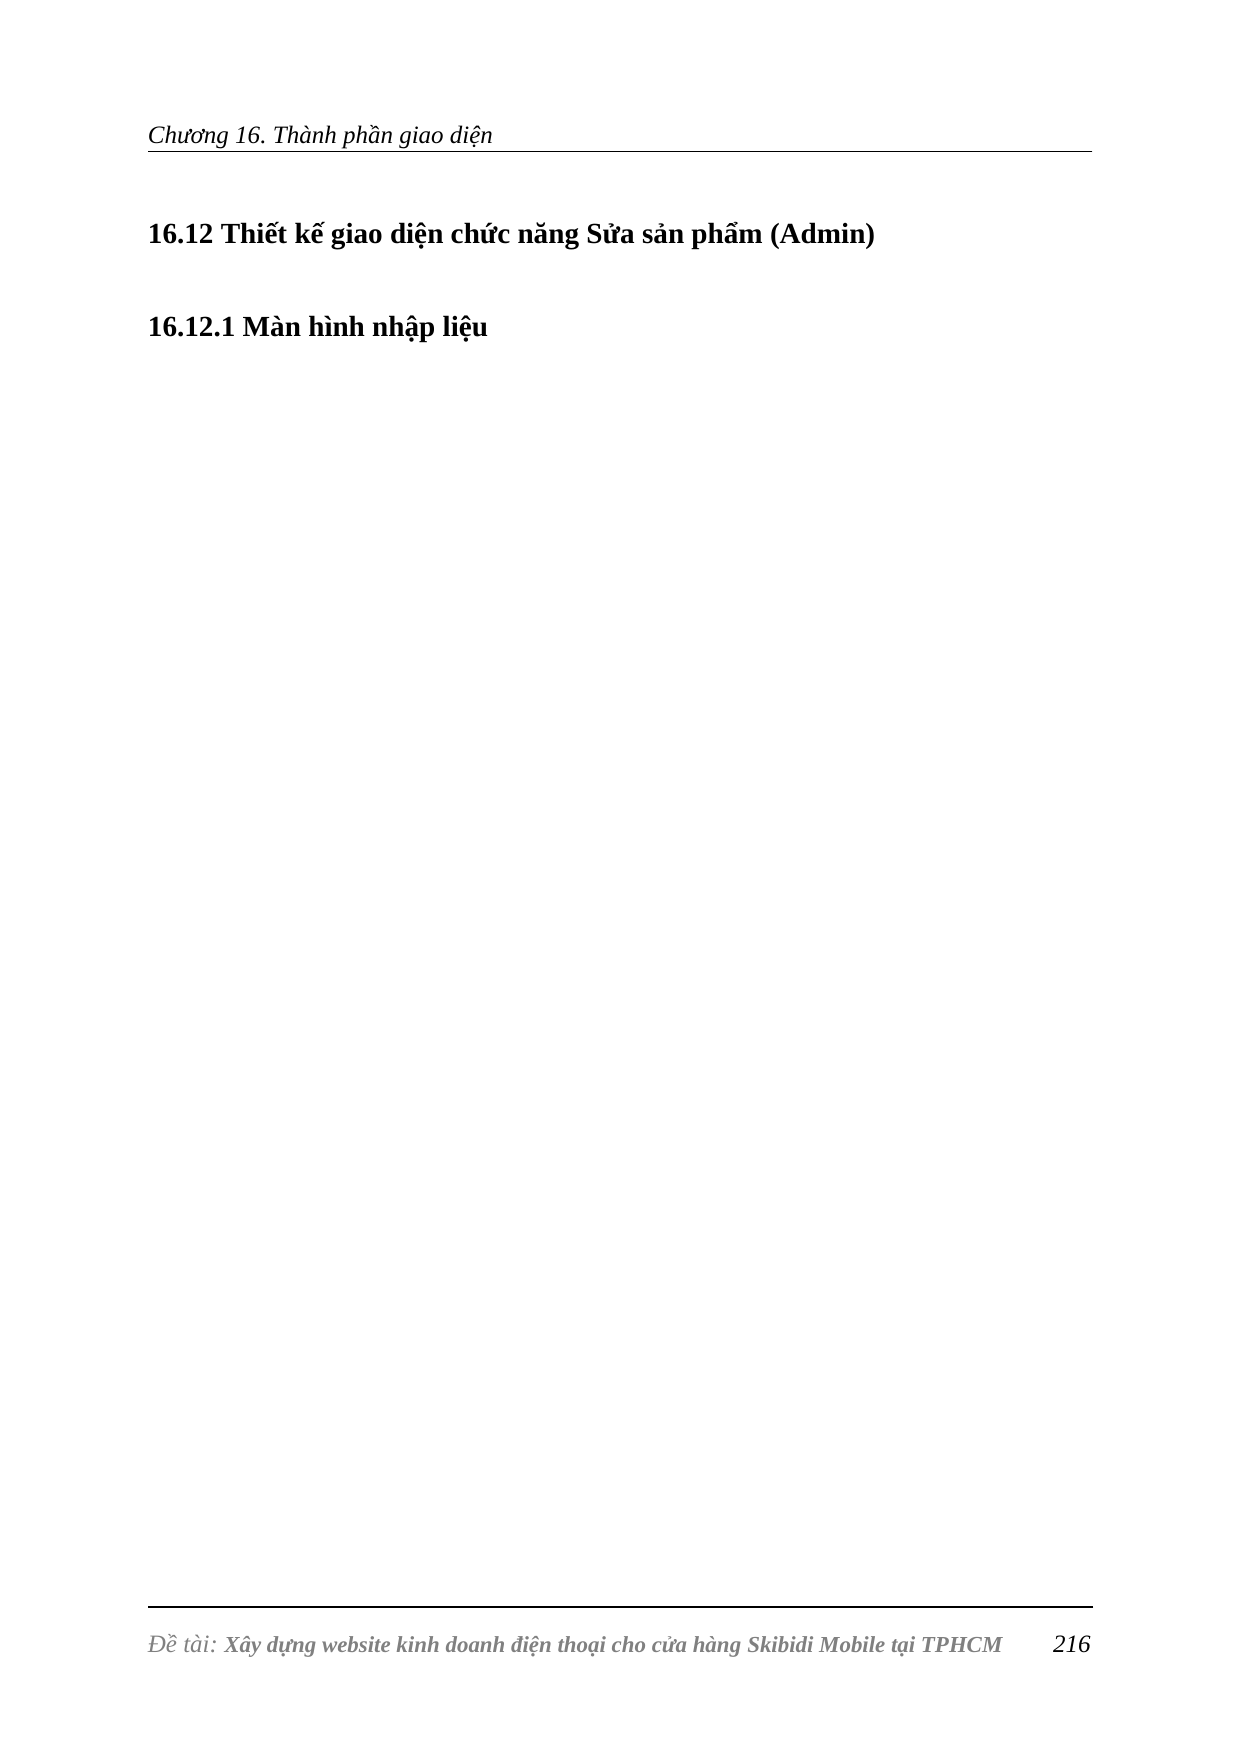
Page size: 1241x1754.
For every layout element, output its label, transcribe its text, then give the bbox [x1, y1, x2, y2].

subtitle Thiết kế giao diện chức năng Sửa sản phẩm (Admin) [148, 207, 1092, 253]
subtitle Màn hình nhập liệu [148, 303, 1092, 344]
